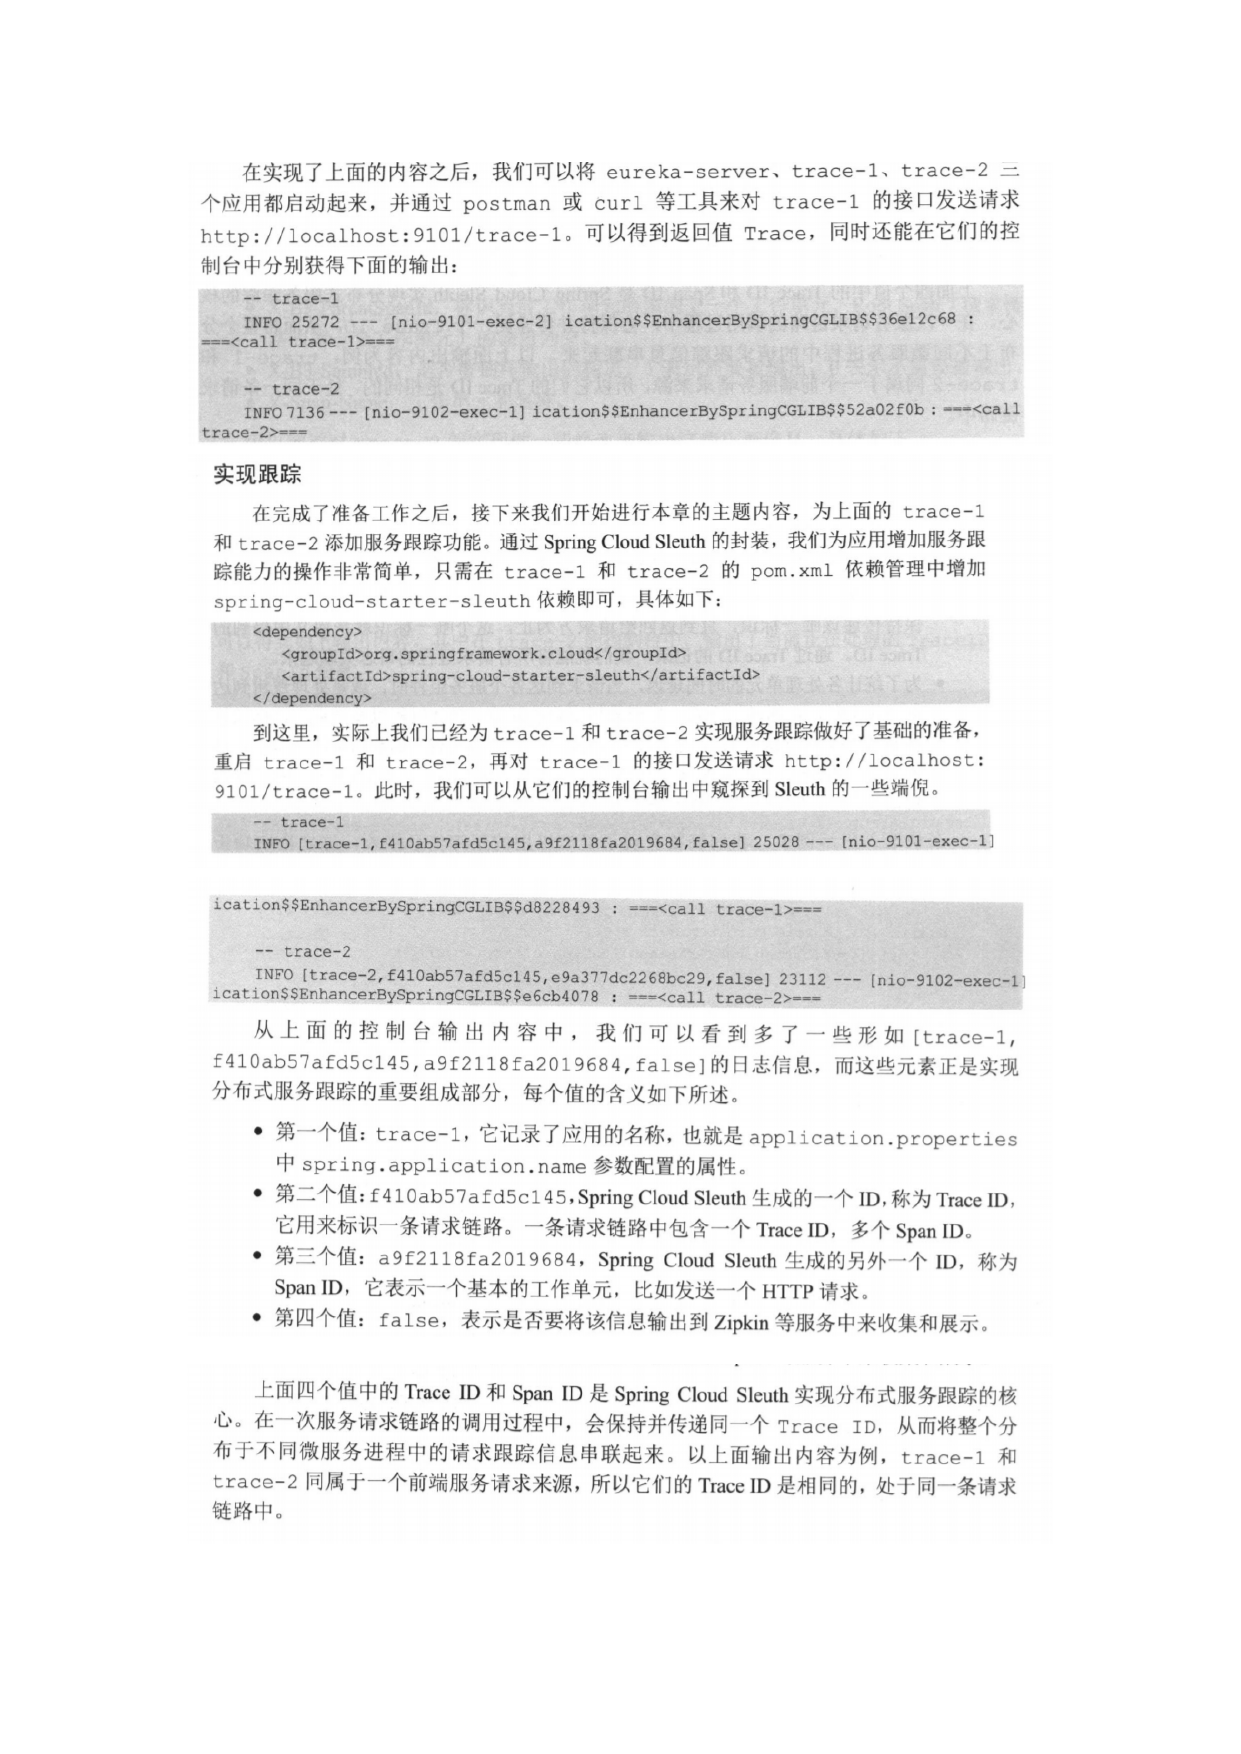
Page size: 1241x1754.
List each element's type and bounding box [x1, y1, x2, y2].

picture [187, 877, 1053, 1337]
picture [187, 454, 1053, 868]
picture [187, 1364, 1053, 1544]
picture [187, 162, 1053, 446]
